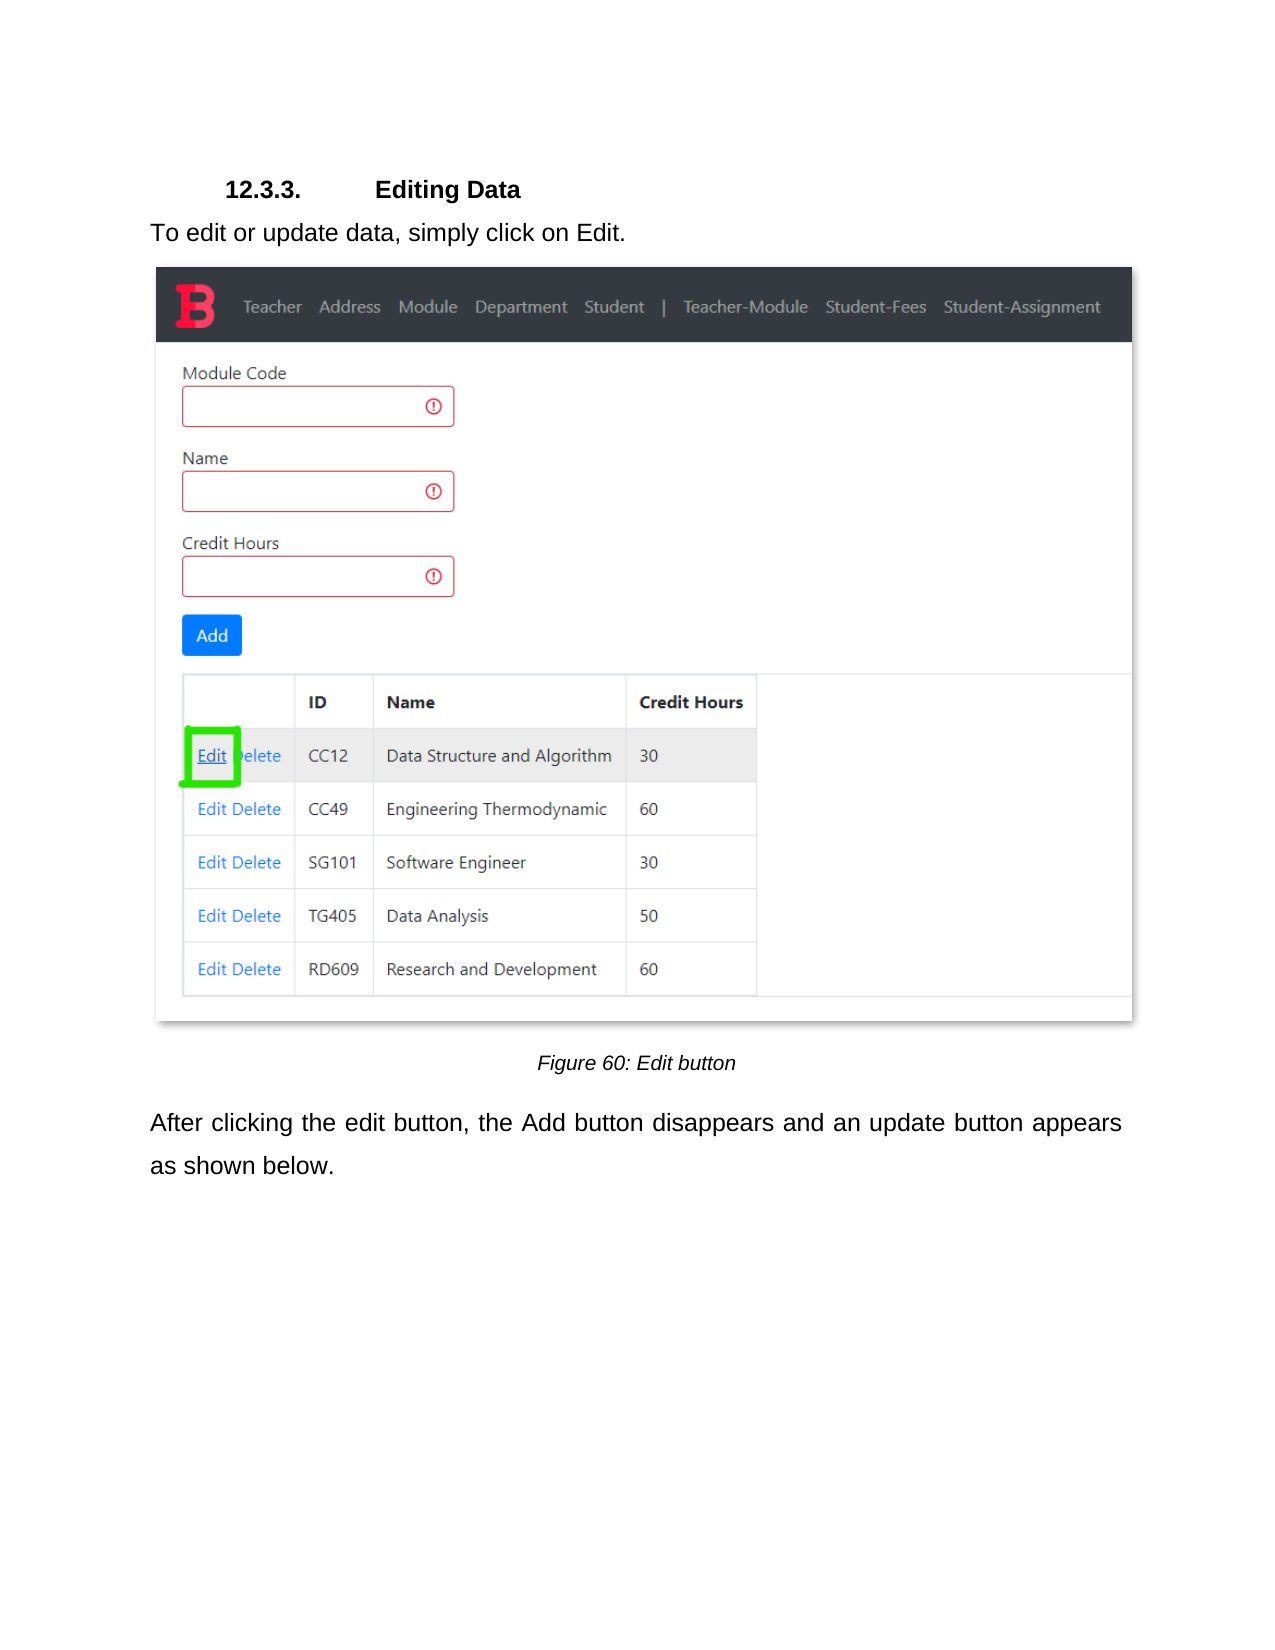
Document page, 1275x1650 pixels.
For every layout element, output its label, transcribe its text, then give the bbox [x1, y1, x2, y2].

picture [156, 267, 1132, 1021]
text To edit or update data, simply click on Edit. [150, 218, 1125, 247]
text After clicking the edit button, the Add button disappears and an update button appears as shown below. [150, 1107, 1125, 1179]
subtitle Editing Data [225, 175, 1125, 204]
text Figure : Edit button [150, 1051, 1125, 1075]
